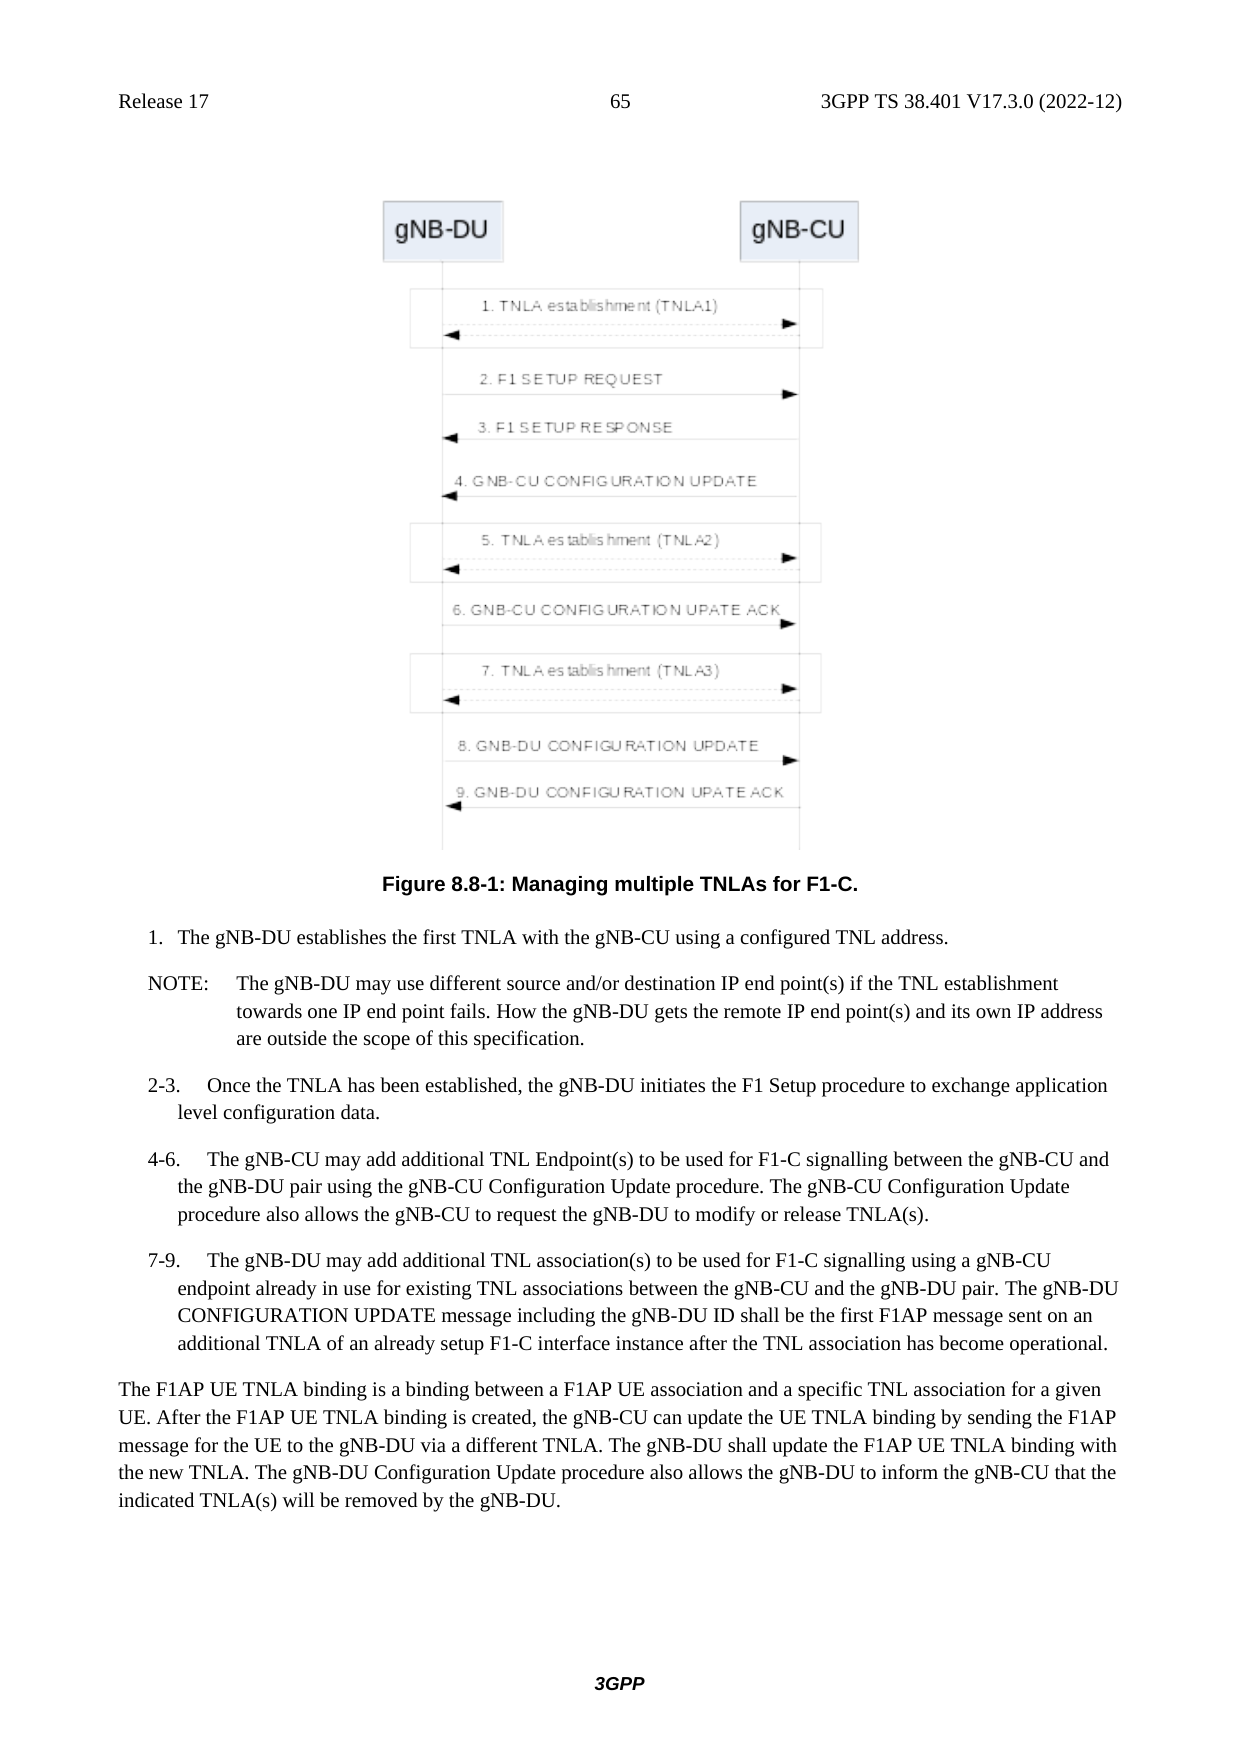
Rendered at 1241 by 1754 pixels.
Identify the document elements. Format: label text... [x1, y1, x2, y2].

text 4-6. The gNB-CU may add additional TNL Endpoint(s) to be used for F1-C signalling between the gNB-CU and the gNB-DU pair using the gNB-CU Configuration Update procedure. The gNB-CU Configuration Update procedure also allows the gNB-CU to request the gNB-DU to modify or release TNLA(s). [148, 1147, 1122, 1226]
text Figure 8.8-1: Managing multiple TNLAs for F1-C. [118, 872, 1122, 896]
text 1. The gNB-DU establishes the first TNLA with the gNB-CU using a configured TNL address. [148, 925, 1122, 949]
text The F1AP UE TNLA binding is a binding between a F1AP UE association and a specific TNL association for a given UE. After the F1AP UE TNLA binding is created, the gNB-CU can update the UE TNLA binding by sending the F1AP message for the UE to the gNB-DU via a different TNLA. The gNB-DU shall update the F1AP UE TNLA binding with the new TNLA. The gNB-DU Configuration Update procedure also allows the gNB-DU to inform the gNB-CU that the indicated TNLA(s) will be removed by the gNB-DU. [118, 1377, 1122, 1512]
text NOTE: The gNB-DU may use different source and/or destination IP end point(s) if the TNL establishment towards one IP end point fails. How the gNB-DU gets the remote IP end point(s) and its own IP address are outside the scope of this specification. [148, 971, 1122, 1050]
text 7-9. The gNB-DU may add additional TNL association(s) to be used for F1-C signalling using a gNB-CU endpoint already in use for existing TNL associations between the gNB-CU and the gNB-DU pair. The gNB-DU CONFIGURATION UPDATE message including the gNB-DU ID shall be the first F1AP message sent on an additional TNLA of an already setup F1-C interface instance after the TNL association has become operational. [148, 1248, 1122, 1355]
text 2-3. Once the TNLA has been established, the gNB-DU initiates the F1 Setup procedure to exchange application level configuration data. [148, 1073, 1122, 1124]
